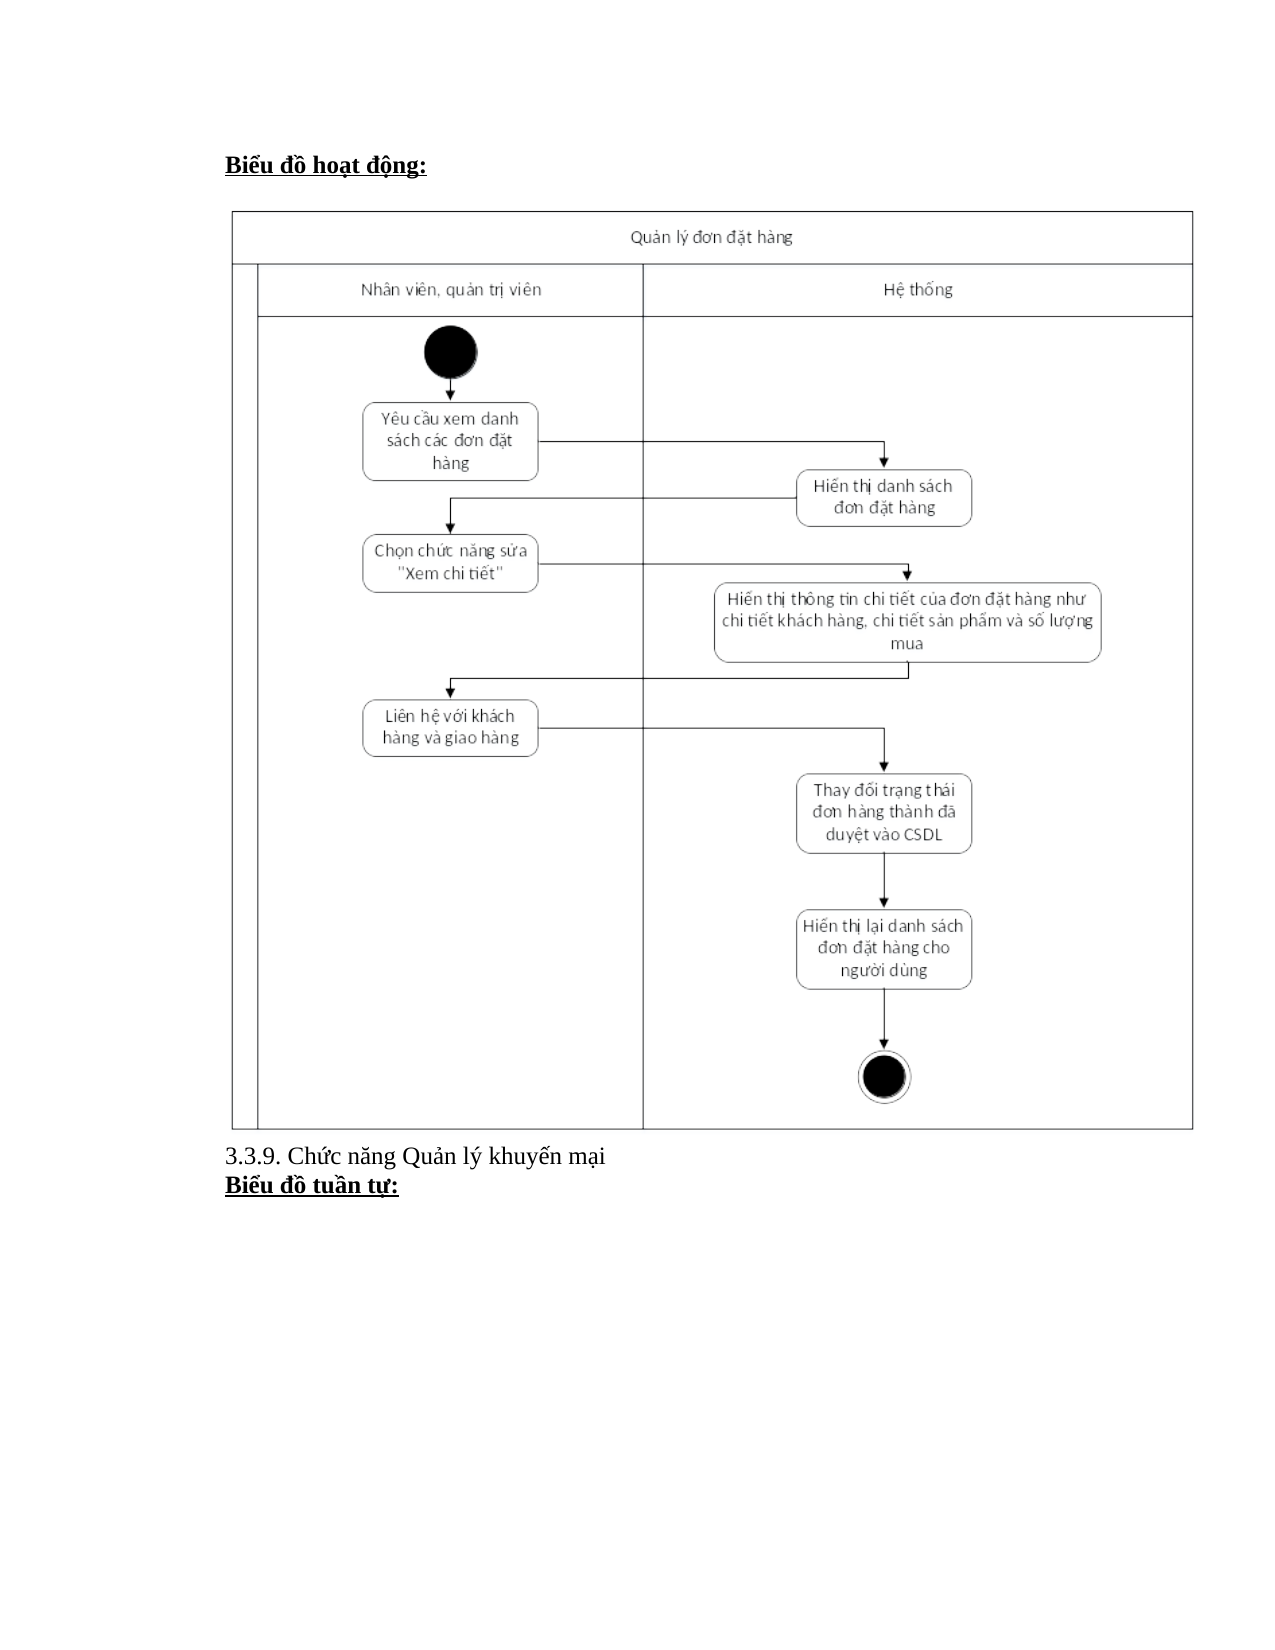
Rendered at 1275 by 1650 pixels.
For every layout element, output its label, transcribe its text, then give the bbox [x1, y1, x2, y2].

text Biểu đồ hoạt động: [225, 150, 1125, 179]
text Biểu đồ tuần tự: [225, 1170, 1125, 1199]
subtitle 3.3.9. Chức năng Quản lý khuyến mại [150, 1141, 1125, 1170]
